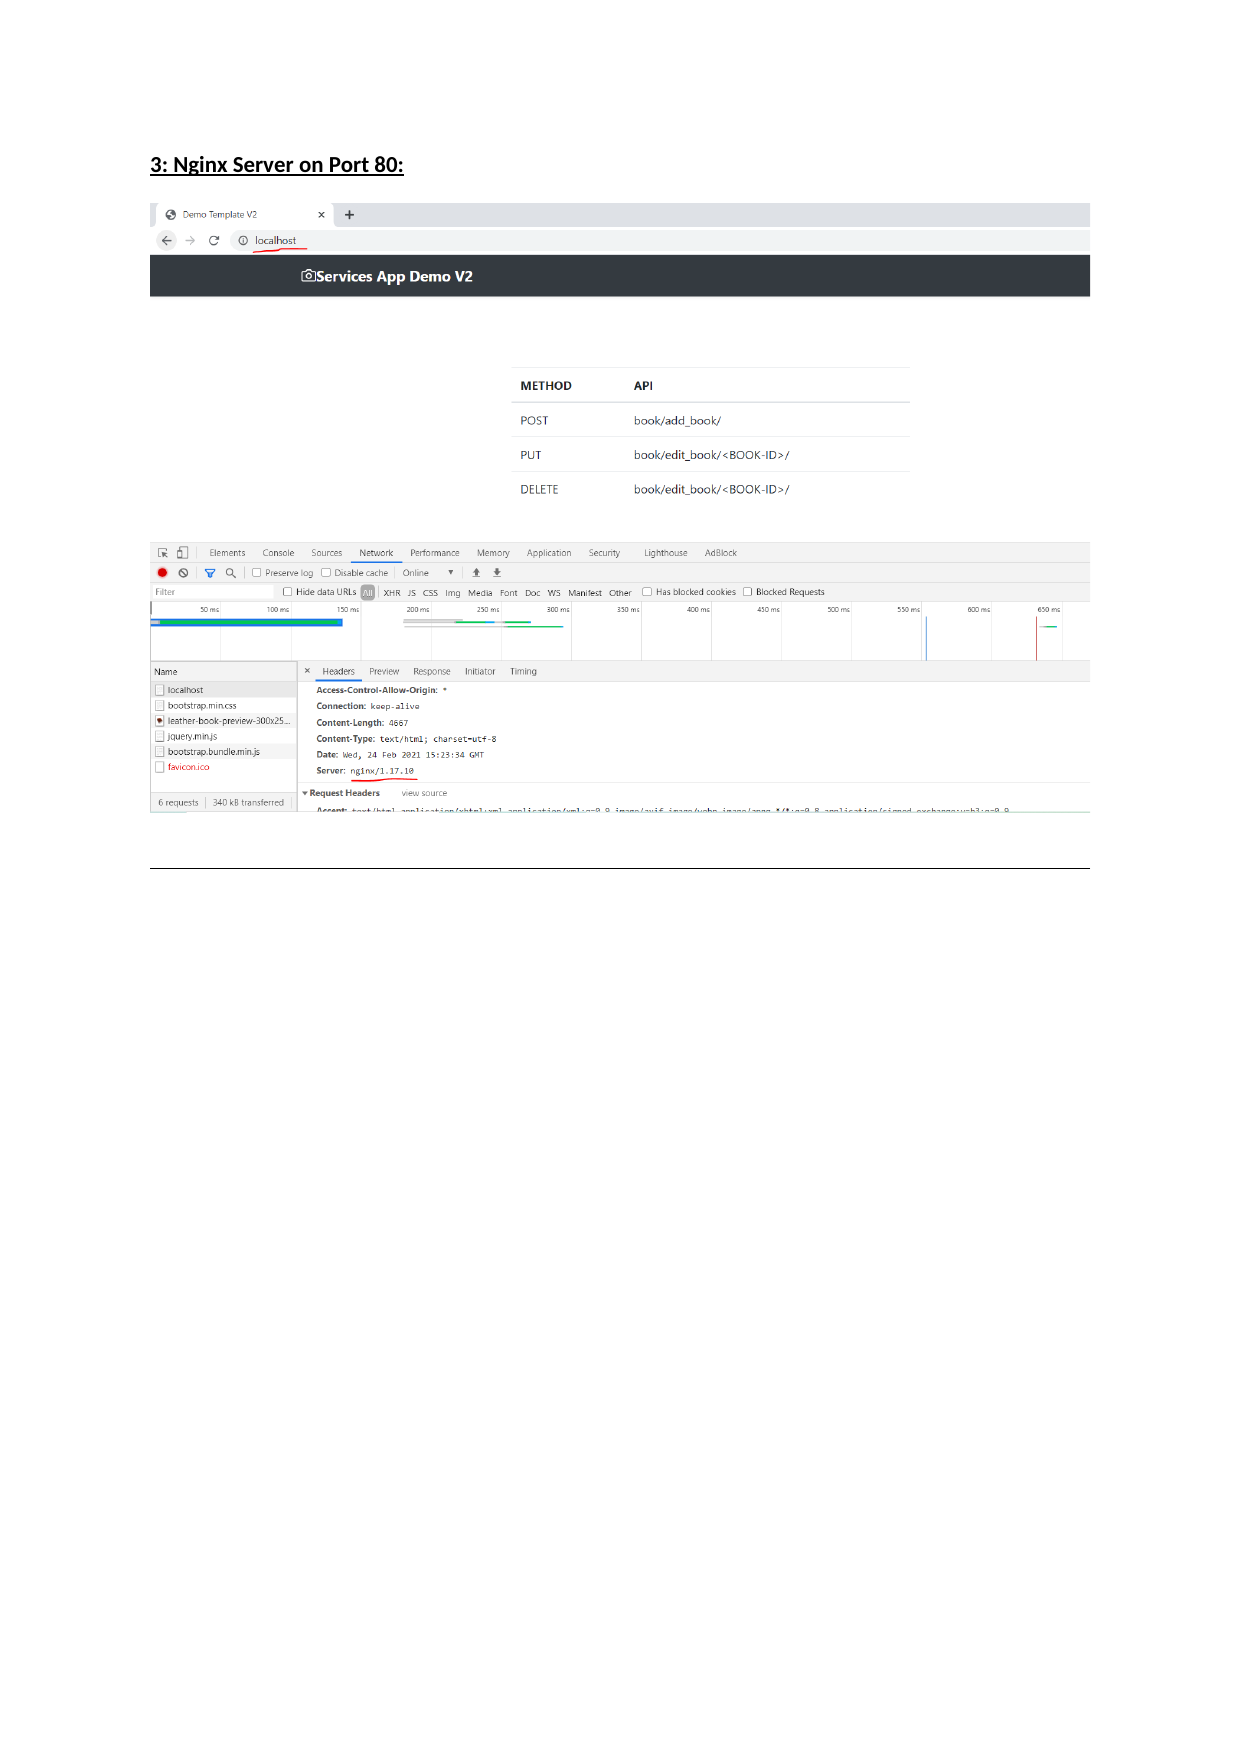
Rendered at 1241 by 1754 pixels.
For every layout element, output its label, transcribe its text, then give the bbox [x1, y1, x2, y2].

text 3: Nginx Server on Port 80: [150, 150, 1090, 178]
picture [150, 203, 1091, 813]
